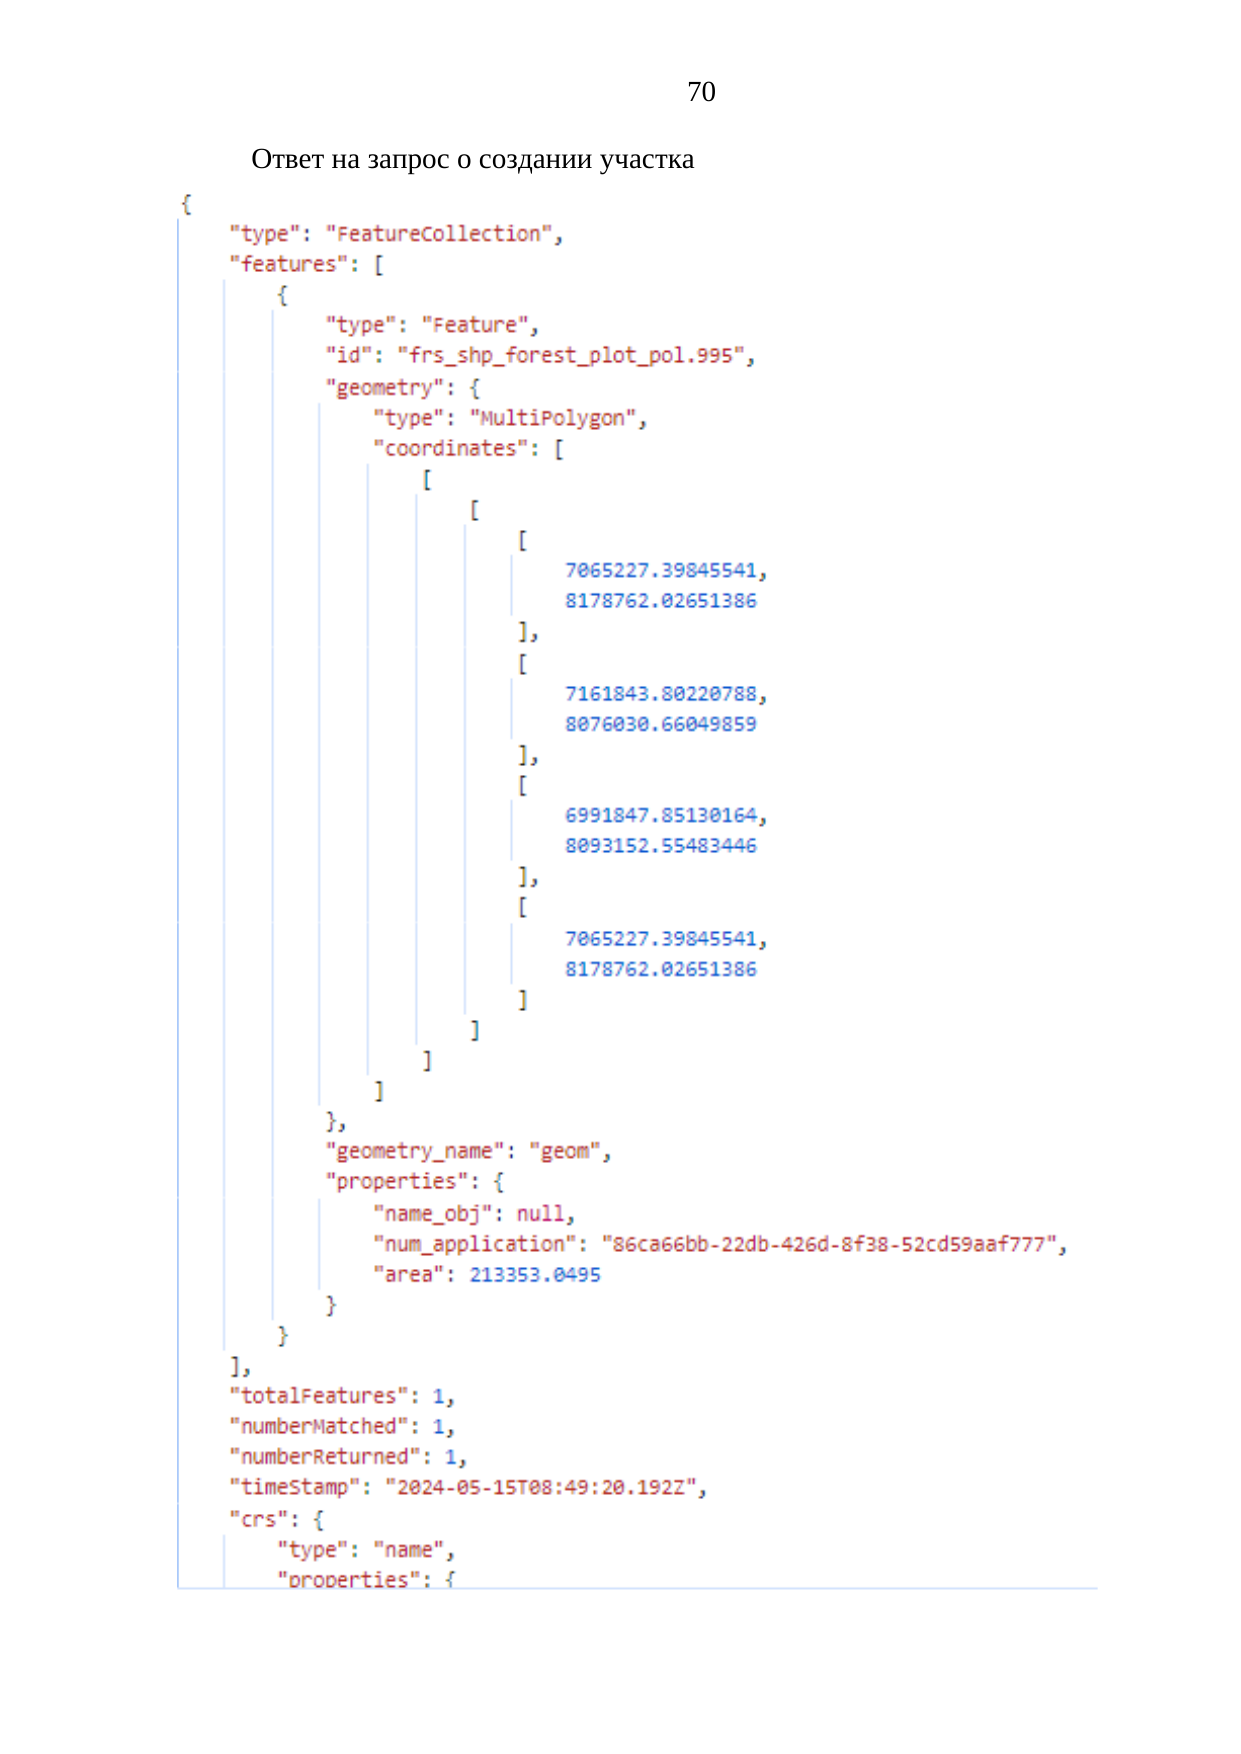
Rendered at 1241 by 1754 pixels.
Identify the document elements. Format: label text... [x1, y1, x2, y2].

picture [177, 191, 1098, 1592]
